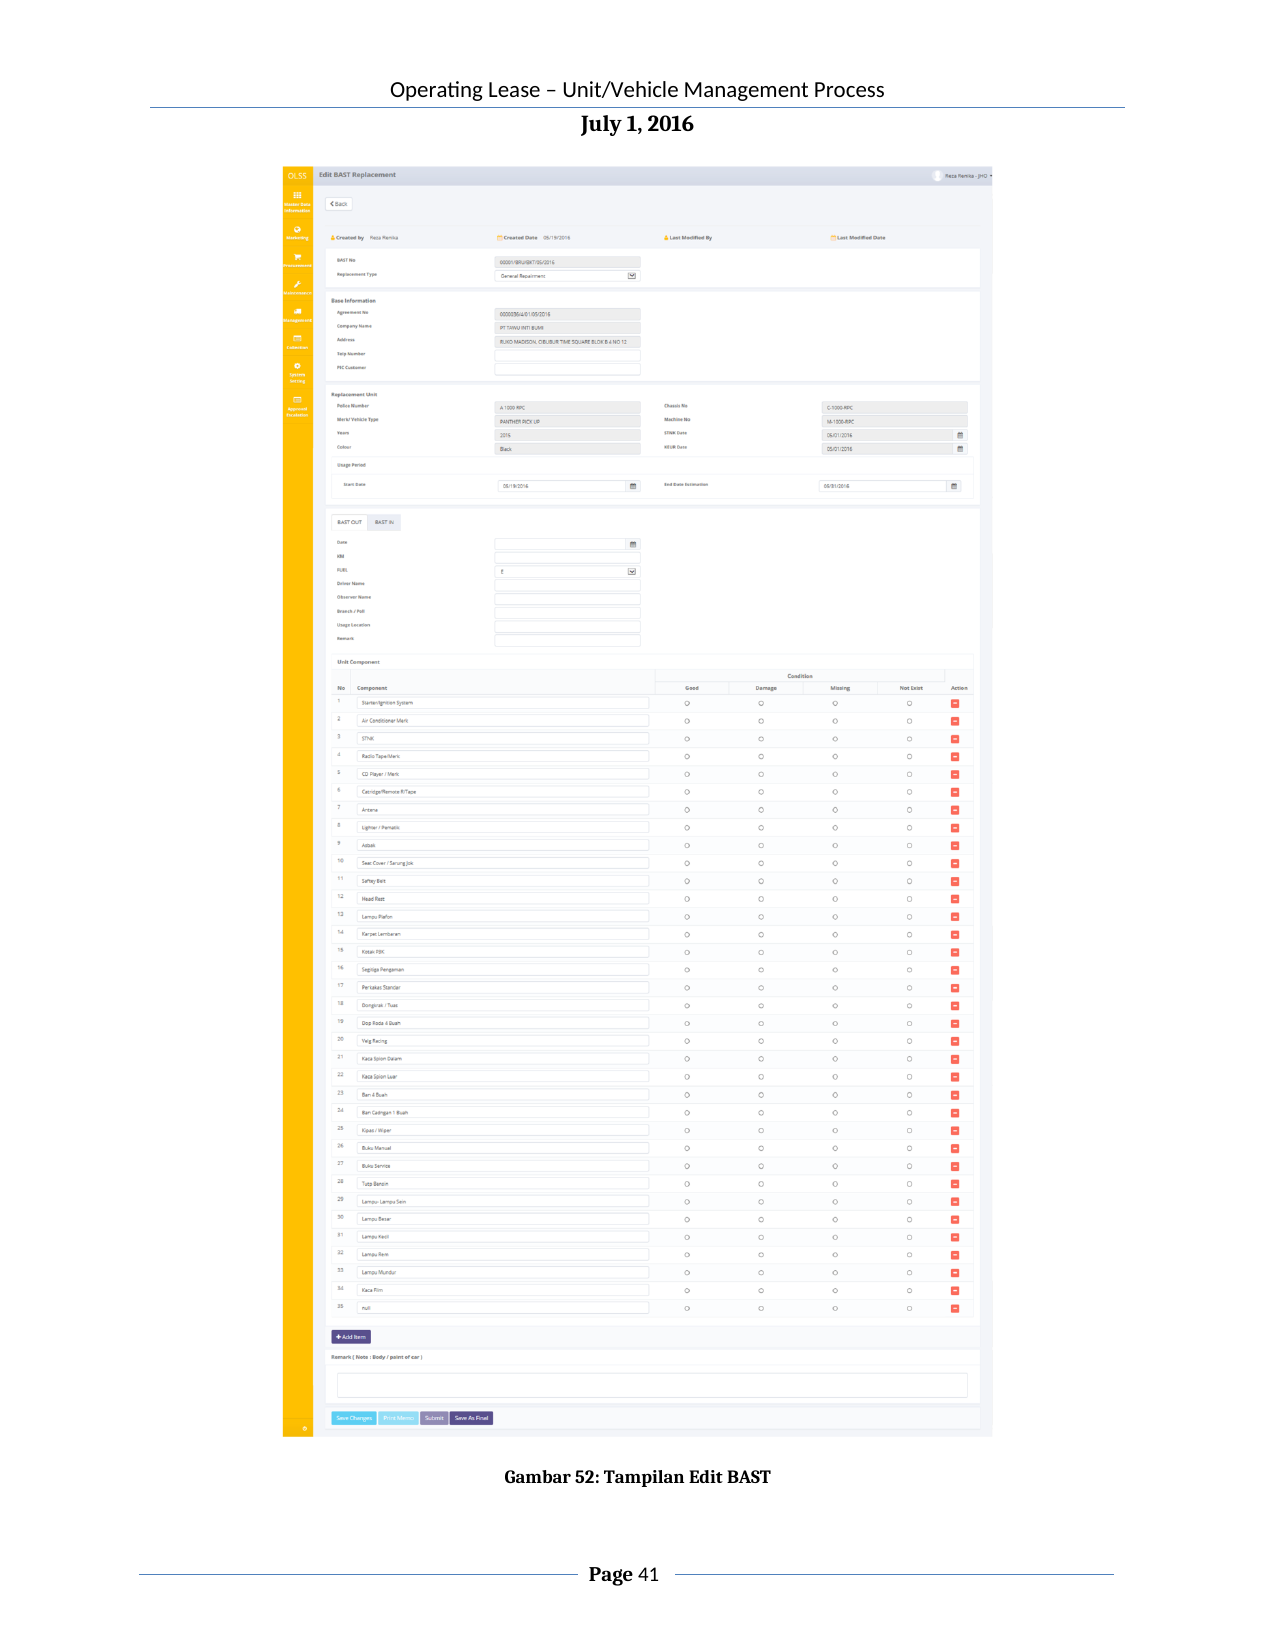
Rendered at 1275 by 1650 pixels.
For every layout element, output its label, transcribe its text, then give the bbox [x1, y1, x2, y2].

picture [282, 166, 993, 1437]
text Gambar 52: Tampilan Edit BAST [150, 1466, 1125, 1488]
